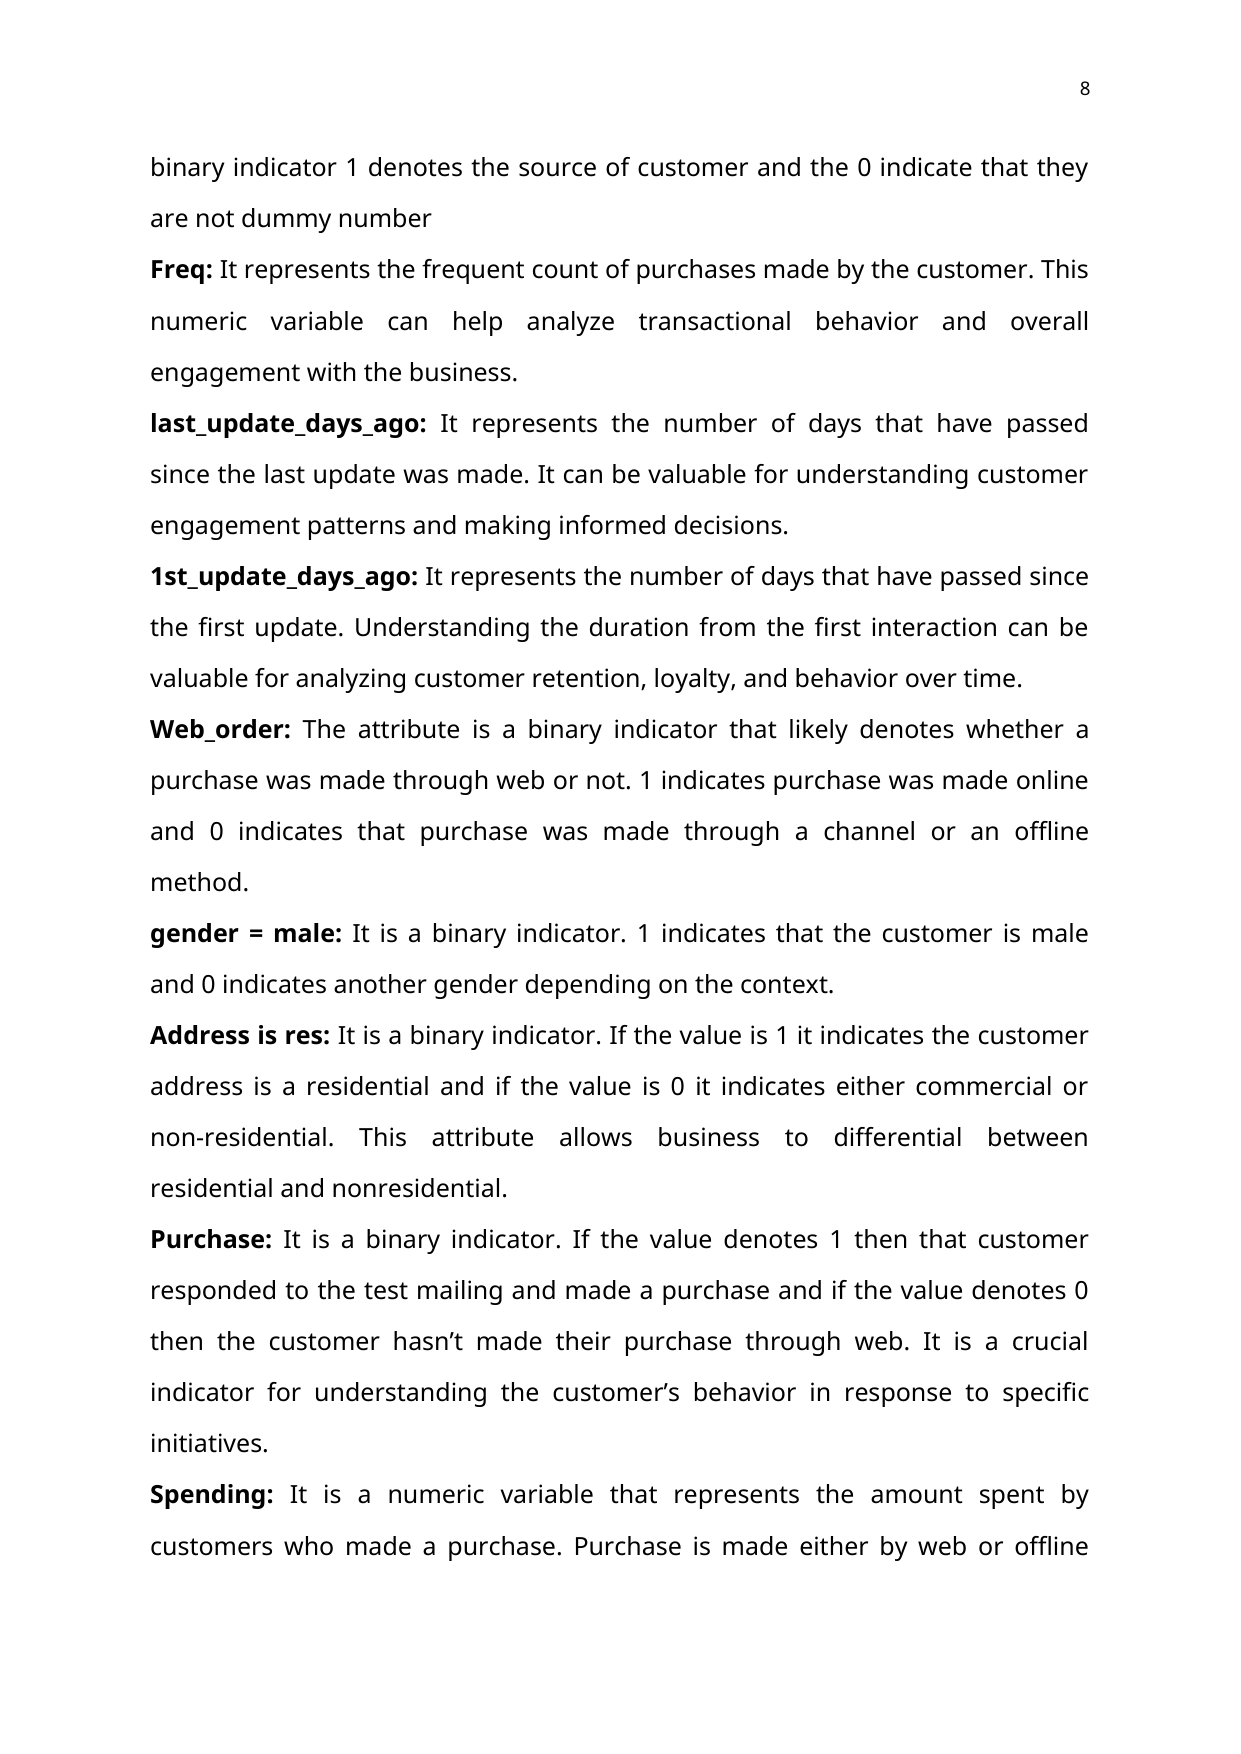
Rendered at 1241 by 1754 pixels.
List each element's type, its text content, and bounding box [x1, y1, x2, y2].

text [150, 1477, 1090, 1562]
text last_update_days_ago: It represents the number of days that have passed since the last update was made. It can be valuable for understanding customer engagement patterns and making informed decisions. [150, 405, 1090, 541]
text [150, 150, 1090, 235]
text 1st_update_days_ago: It represents the number of days that have passed since the first update. Understanding the duration from the first interaction can be valuable for analyzing customer retention, loyalty, and behavior over time. [150, 558, 1090, 694]
text Freq: It represents the frequent count of purchases made by the customer. This numeric variable can help analyze transactional behavior and overall engagement with the business. [150, 252, 1090, 388]
text Web_order: The attribute is a binary indicator that likely denotes whether a purchase was made through web or not. 1 indicates purchase was made online and 0 indicates that purchase was made through a channel or an offline method. [150, 711, 1090, 899]
text gender = male: It is a binary indicator. 1 indicates that the customer is male and 0 indicates another gender depending on the context. [150, 916, 1090, 1001]
text Address is res: It is a binary indicator. If the value is 1 it indicates the customer address is a residential and if the value is 0 it indicates either commercial or non-residential. This attribute allows business to differential between residential and nonresidential. [150, 1018, 1090, 1205]
text Purchase: It is a binary indicator. If the value denotes 1 then that customer responded to the test mailing and made a purchase and if the value denotes 0 then the customer hasn’t made their purchase through web. It is a crucial indicator for understanding the customer’s behavior in response to specific initiatives. [150, 1222, 1090, 1460]
